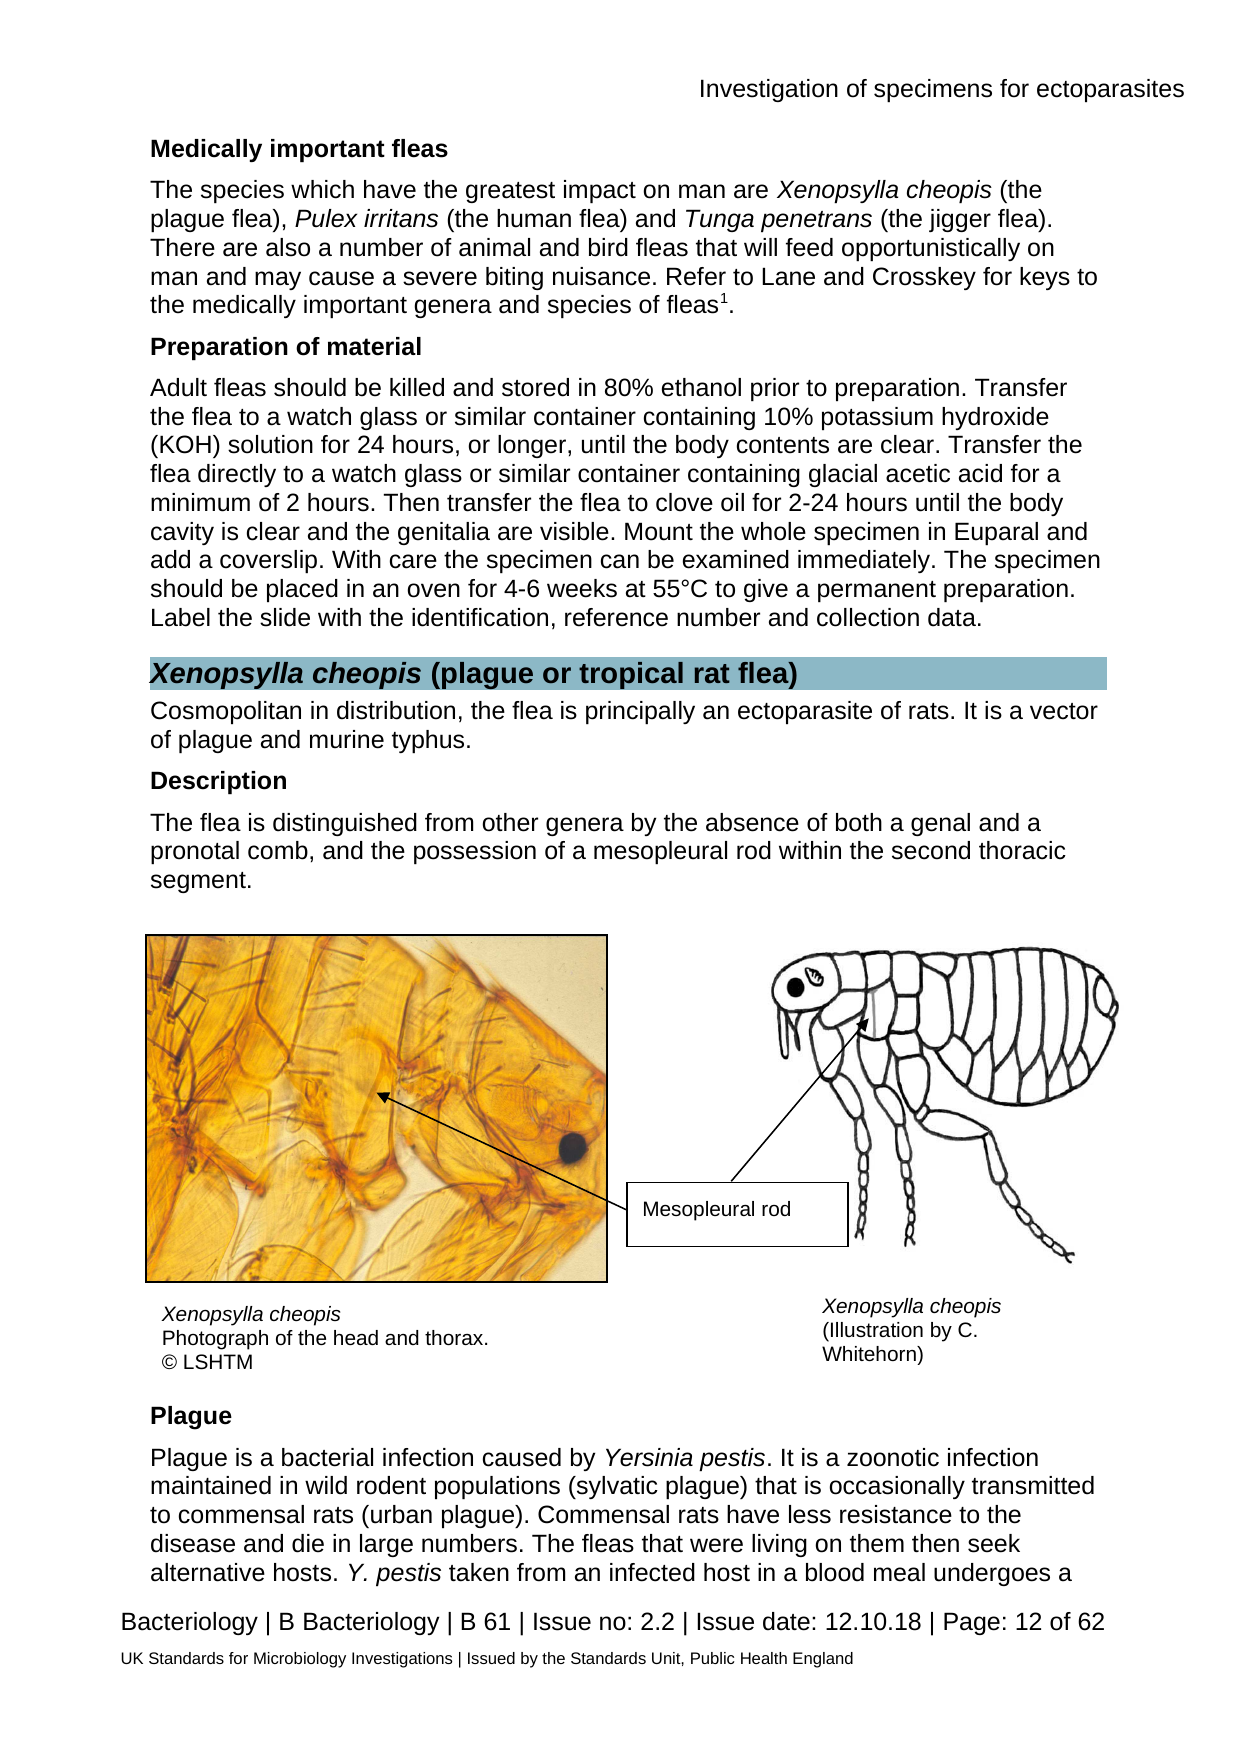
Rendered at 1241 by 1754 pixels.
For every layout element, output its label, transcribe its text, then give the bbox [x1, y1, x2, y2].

subtitle Xenopsylla cheopis (plague or tropical rat flea) [150, 657, 1107, 690]
picture [147, 936, 606, 1281]
text Cosmopolitan in distribution, the flea is principally an ectoparasite of rats. It is a vector of plague and murine typhus. [150, 696, 1107, 754]
text Preparation of material [150, 332, 1107, 360]
text The flea is distinguished from other genera by the absence of both a genal and a pronotal comb, and the possession of a mesopleural rod within the second thoracic segment. [150, 808, 1107, 894]
text Description [150, 766, 1107, 795]
text Adult fleas should be killed and stored in 80% ethanol prior to preparation. Transfer the flea to a watch glass or similar container containing 10% potassium hydroxide (KOH) solution for 24 hours, or longer, until the body contents are clear. Transfer the flea directly to a watch glass or similar container containing glacial acetic acid for a minimum of 2 hours. Then transfer the flea to clove oil for 2-24 hours until the body cavity is clear and the genitalia are visible. Mount the whole specimen in Euparal and add a coverslip. With care the specimen can be examined immediately. The specimen should be placed in an oven for 4-6 weeks at 55°C to give a permanent preparation. Label the slide with the identification, reference number and collection data. [150, 373, 1107, 632]
text The species which have the greatest impact on man are Xenopsylla cheopis (the plague flea), Pulex irritans (the human flea) and Tunga penetrans (the jigger flea). There are also a number of animal and bird fleas that will feed opportunistically on man and may cause a severe biting nuisance. Refer to Lane and Crosskey for keys to the medically important genera and species of fleas1. [150, 175, 1107, 319]
text Medically important fleas [150, 134, 1107, 163]
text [150, 1443, 1107, 1586]
picture [752, 913, 1138, 1284]
text Plague [150, 1401, 1107, 1430]
